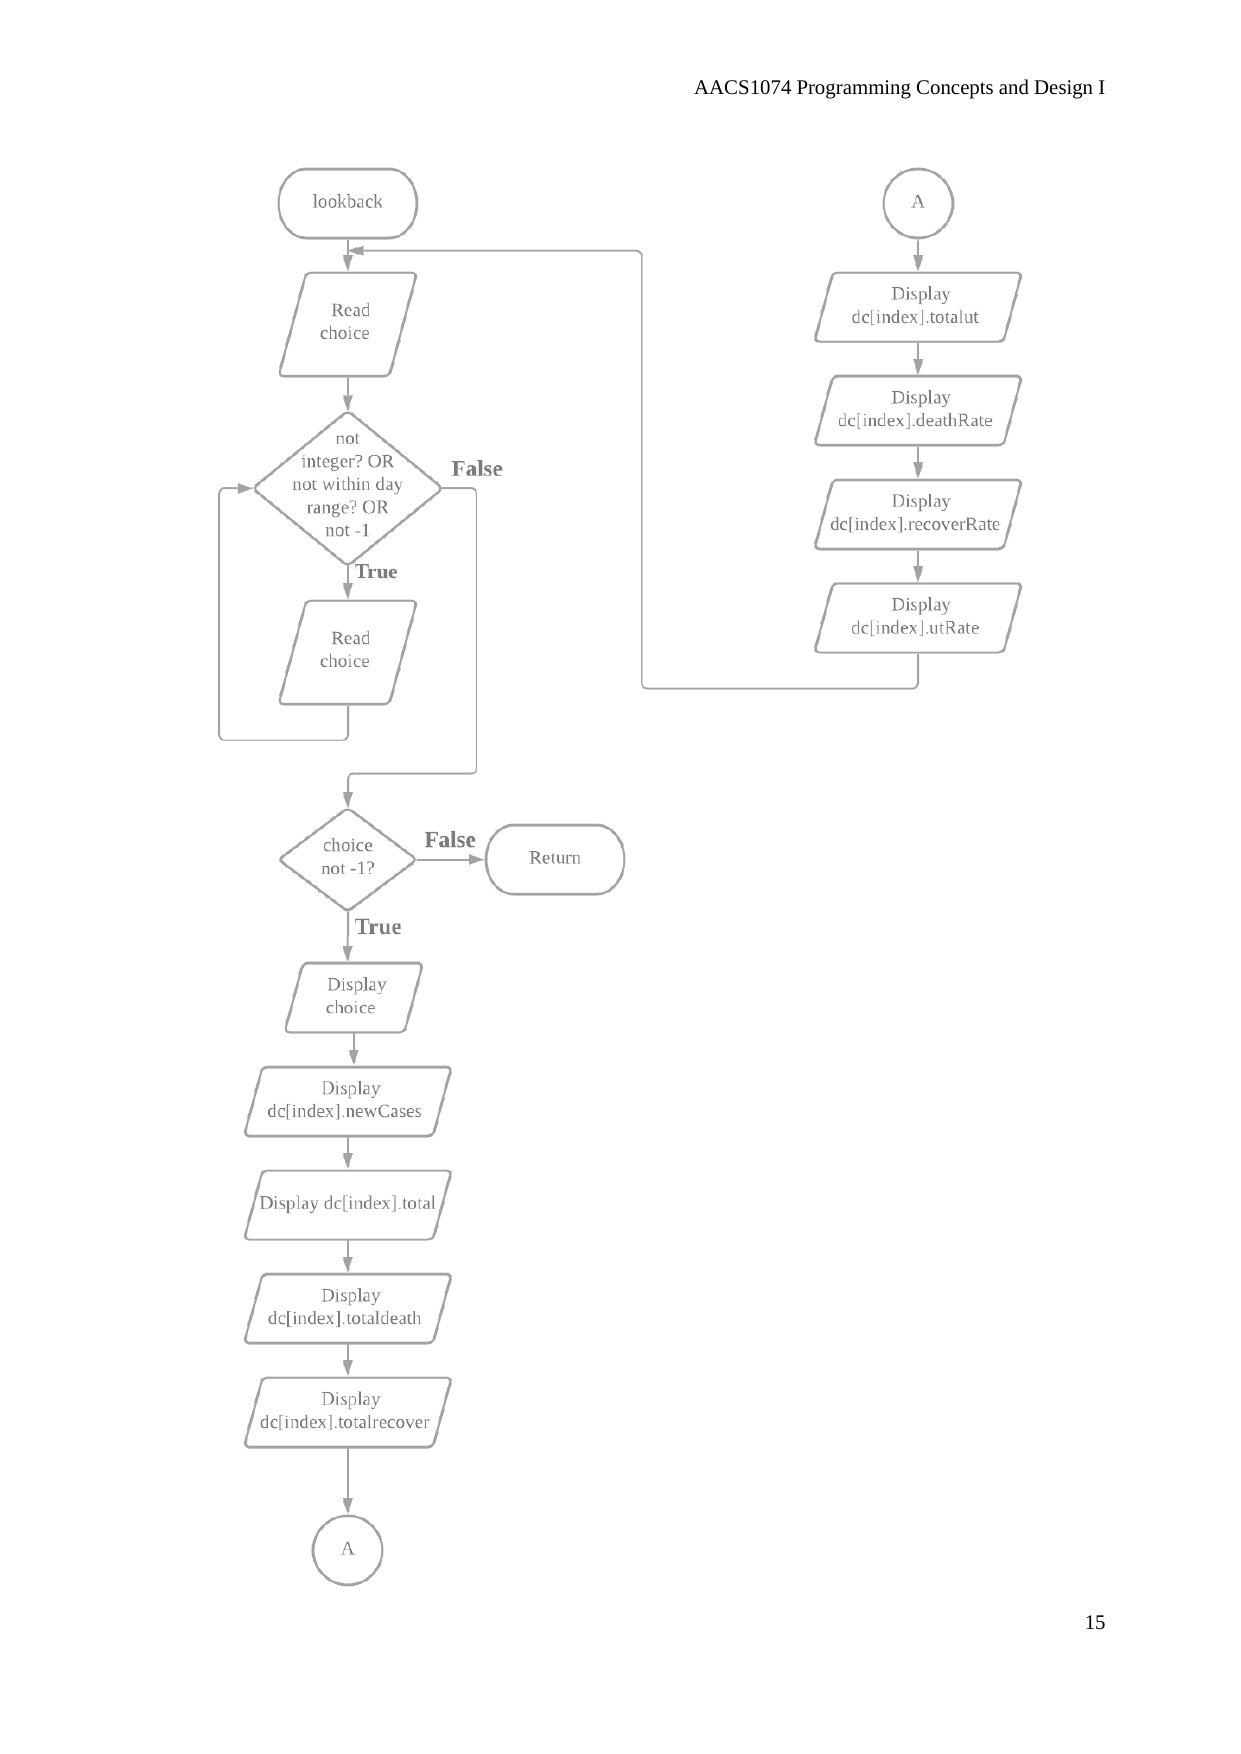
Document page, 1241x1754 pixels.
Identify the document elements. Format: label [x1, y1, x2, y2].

picture [184, 135, 1056, 1619]
